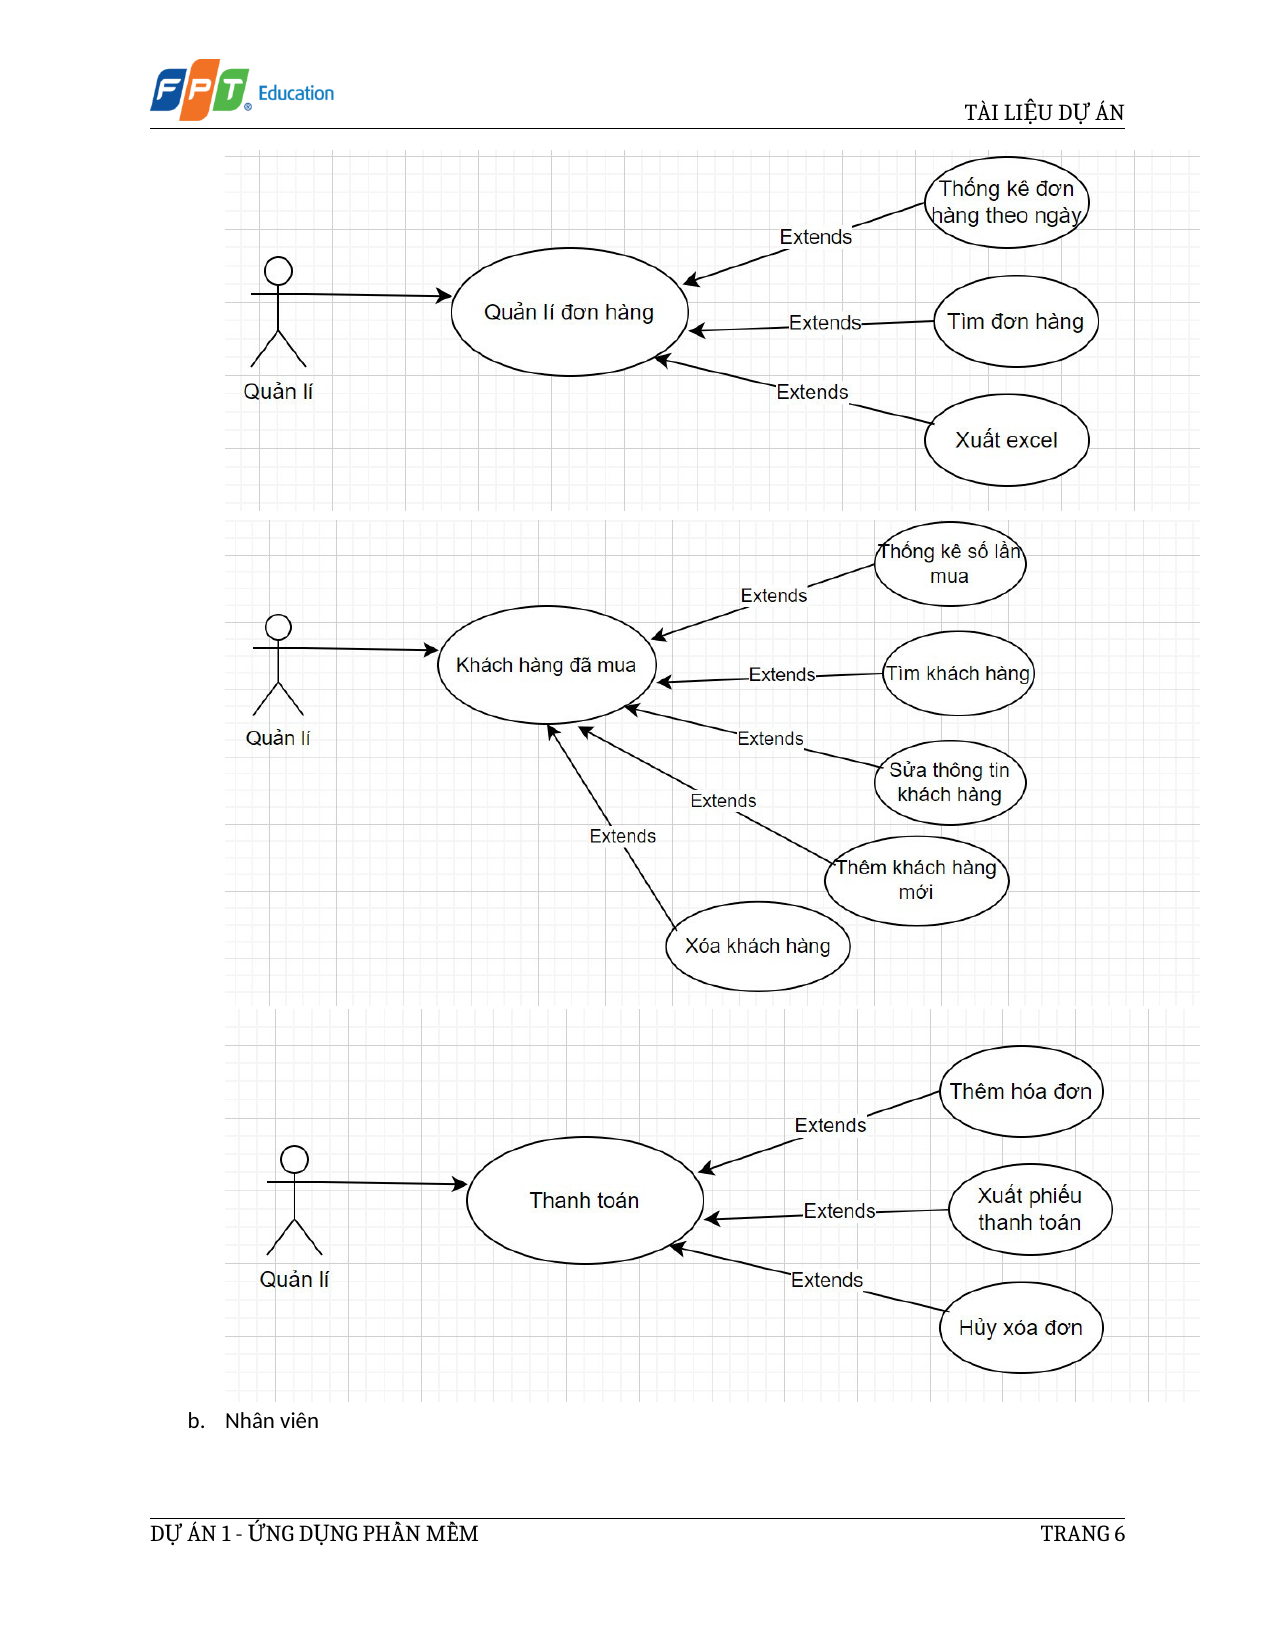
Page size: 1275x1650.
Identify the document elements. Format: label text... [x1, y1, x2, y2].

picture [150, 59, 336, 121]
picture [225, 520, 1200, 1006]
picture [225, 1009, 1200, 1402]
list Nhân viên [187, 1406, 1125, 1434]
picture [225, 150, 1200, 511]
